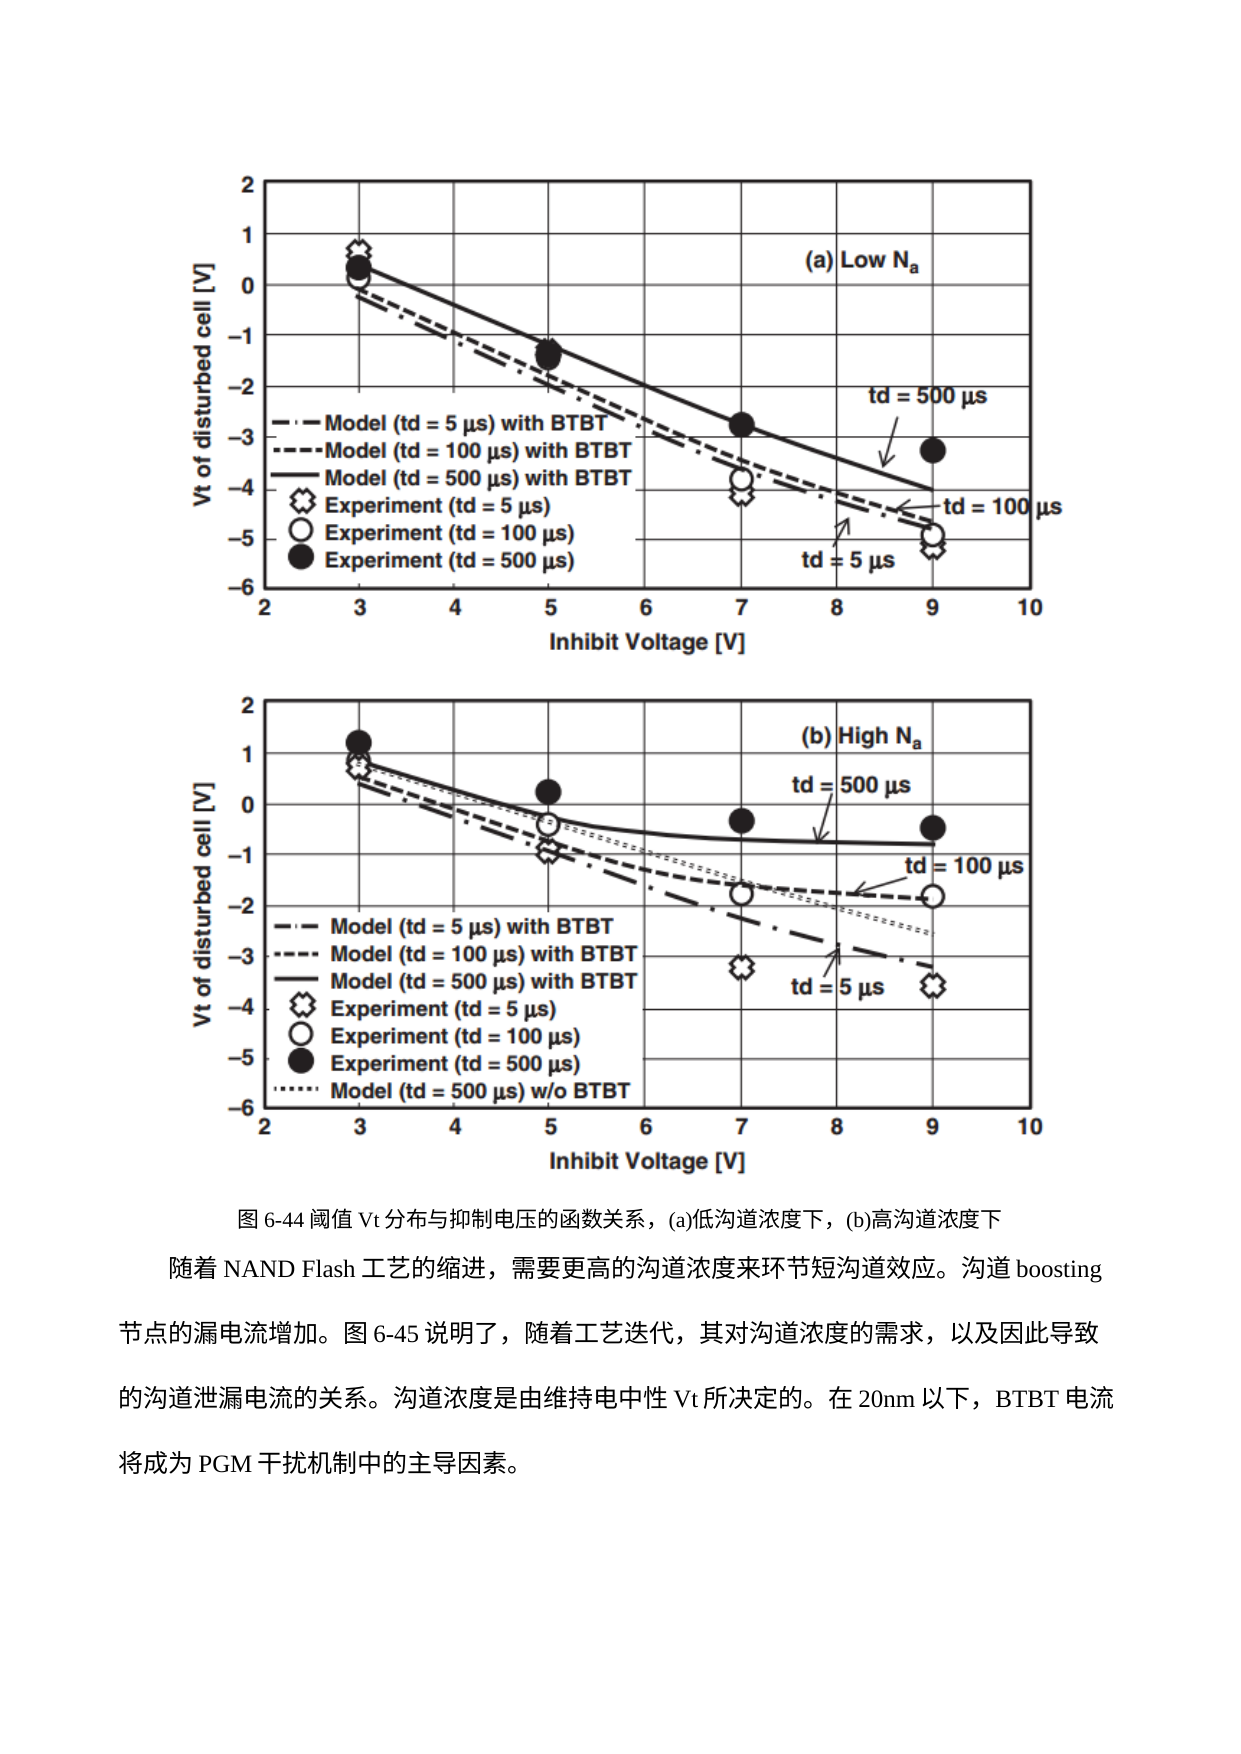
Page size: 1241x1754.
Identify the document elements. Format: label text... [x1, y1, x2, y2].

text 图6-44 阈值Vt分布与抑制电压的函数关系，(a)低沟道浓度下，(b)高沟道浓度下 [118, 1202, 1122, 1234]
text 随着NAND Flash工艺的缩进，需要更高的沟道浓度来环节短沟道效应。沟道boosting节点的漏电流增加。图6-45说明了，随着工艺迭代，其对沟道浓度的需求，以及因此导致的沟道泄漏电流的关系。沟道浓度是由维持电中性Vt所决定的。在20nm以下，BTBT电流将成为PGM干扰机制中的主导因素。 [118, 1234, 1122, 1494]
picture [170, 162, 1071, 1185]
